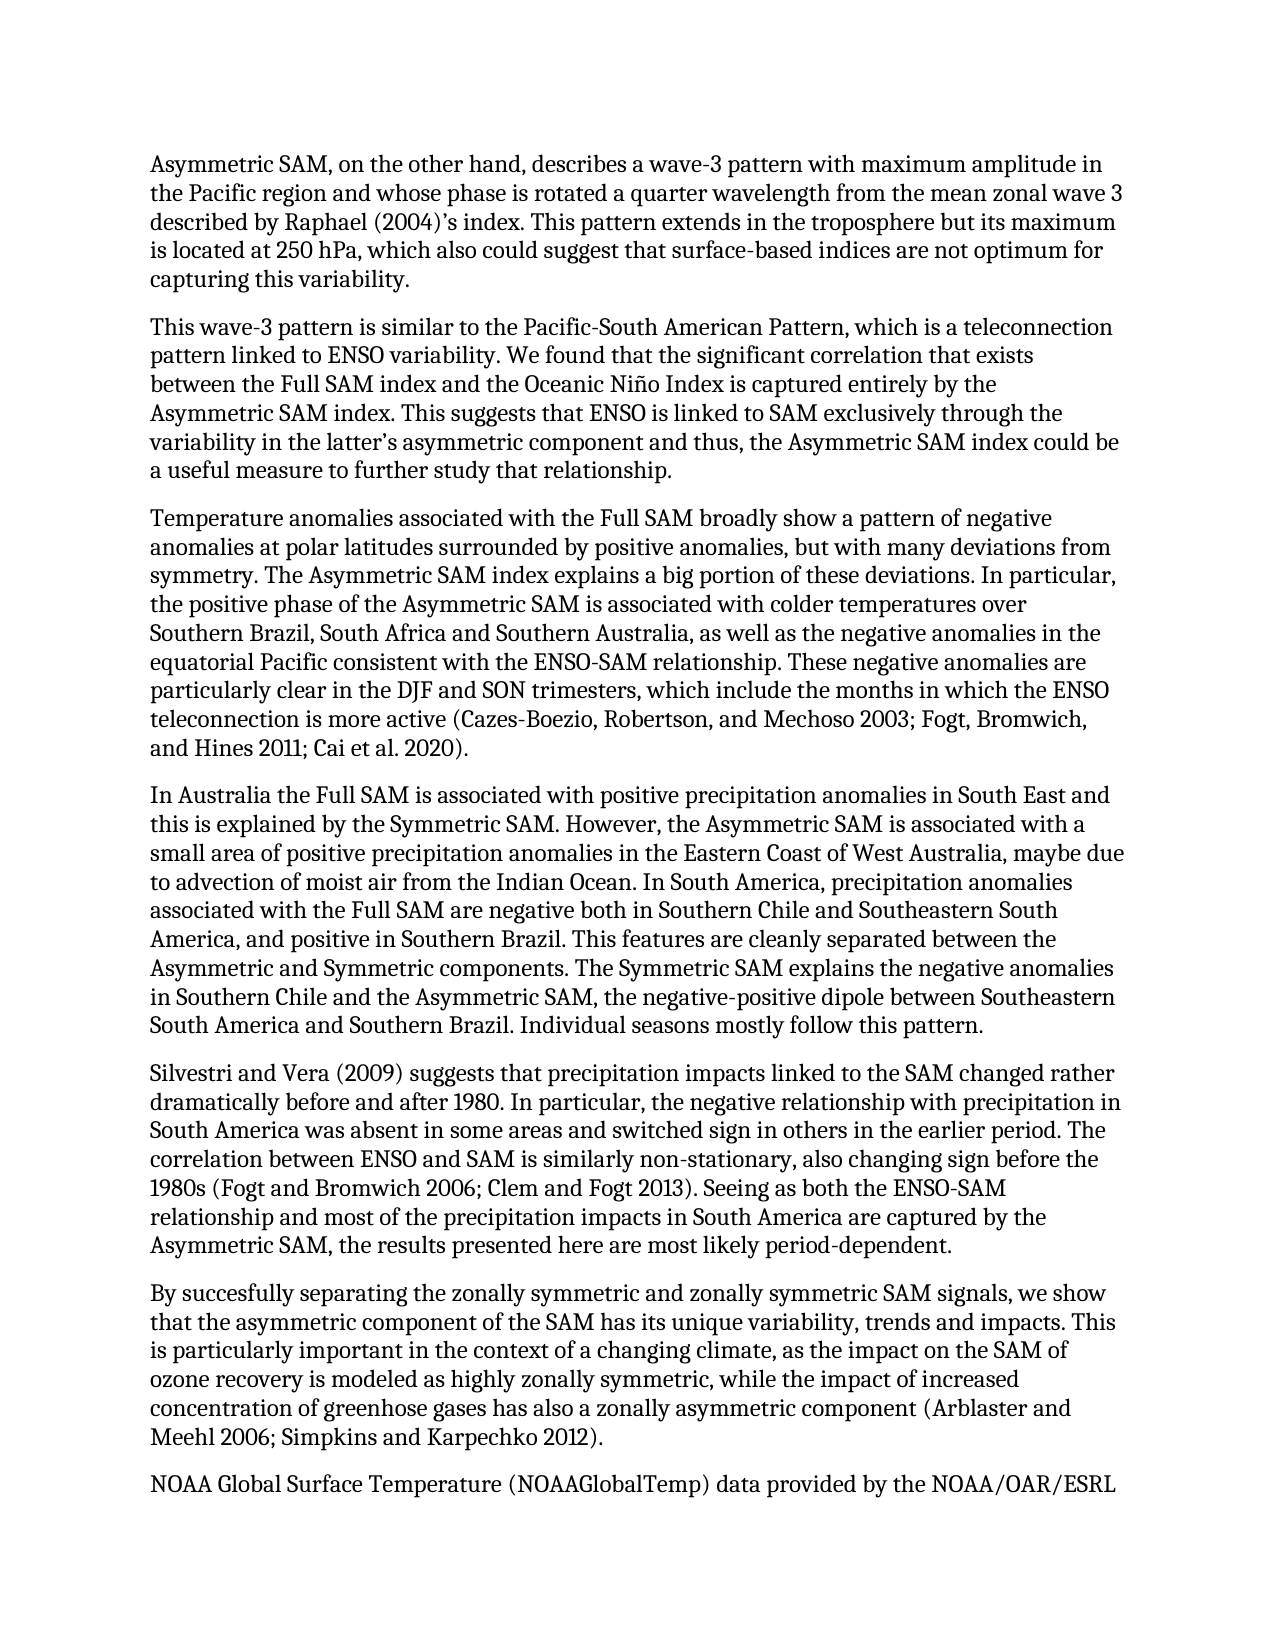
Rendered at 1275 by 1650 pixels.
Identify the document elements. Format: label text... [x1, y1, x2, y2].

text This wave-3 pattern is similar to the Pacific-South American Pattern, which is a teleconnection pattern linked to ENSO variability. We found that the significant correlation that exists between the Full SAM index and the Oceanic Niño Index is captured entirely by the Asymmetric SAM index. This suggests that ENSO is linked to SAM exclusively through the variability in the latter’s asymmetric component and thus, the Asymmetric SAM index could be a useful measure to further study that relationship. [150, 312, 1125, 485]
text Temperature anomalies associated with the Full SAM broadly show a pattern of negative anomalies at polar latitudes surrounded by positive anomalies, but with many deviations from symmetry. The Asymmetric SAM index explains a big portion of these deviations. In particular, the positive phase of the Asymmetric SAM is associated with colder temperatures over Southern Brazil, South Africa and Southern Australia, as well as the negative anomalies in the equatorial Pacific consistent with the ENSO-SAM relationship. These negative anomalies are particularly clear in the DJF and SON trimesters, which include the months in which the ENSO teleconnection is more active (Cazes-Boezio, Robertson, and Mechoso 2003; Fogt, Bromwich, and Hines 2011; Cai et al. 2020). [150, 504, 1125, 762]
text By succesfully separating the zonally symmetric and zonally symmetric SAM signals, we show that the asymmetric component of the SAM has its unique variability, trends and impacts. This is particularly important in the context of a changing climate, as the impact on the SAM of ozone recovery is modeled as highly zonally symmetric, while the impact of increased concentration of greenhose gases has also a zonally asymmetric component (Arblaster and Meehl 2006; Simpkins and Karpechko 2012). [150, 1279, 1125, 1451]
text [150, 150, 1125, 294]
text In Australia the Full SAM is associated with positive precipitation anomalies in South East and this is explained by the Symmetric SAM. However, the Asymmetric SAM is associated with a small area of positive precipitation anomalies in the Eastern Coast of West Australia, maybe due to advection of moist air from the Indian Ocean. In South America, precipitation anomalies associated with the Full SAM are negative both in Southern Chile and Southeastern South America, and positive in Southern Brazil. This features are cleanly separated between the Asymmetric and Symmetric components. The Symmetric SAM explains the negative anomalies in Southern Chile and the Asymmetric SAM, the negative-positive dipole between Southeastern South America and Southern Brazil. Individual seasons mostly follow this pattern. [150, 781, 1125, 1040]
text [150, 1470, 1125, 1499]
text Silvestri and Vera (2009) suggests that precipitation impacts linked to the SAM changed rather dramatically before and after 1980. In particular, the negative relationship with precipitation in South America was absent in some areas and switched sign in others in the earlier period. The correlation between ENSO and SAM is similarly non-stationary, also changing sign before the 1980s (Fogt and Bromwich 2006; Clem and Fogt 2013). Seeing as both the ENSO-SAM relationship and most of the precipitation impacts in South America are captured by the Asymmetric SAM, the results presented here are most likely period-dependent. [150, 1059, 1125, 1260]
